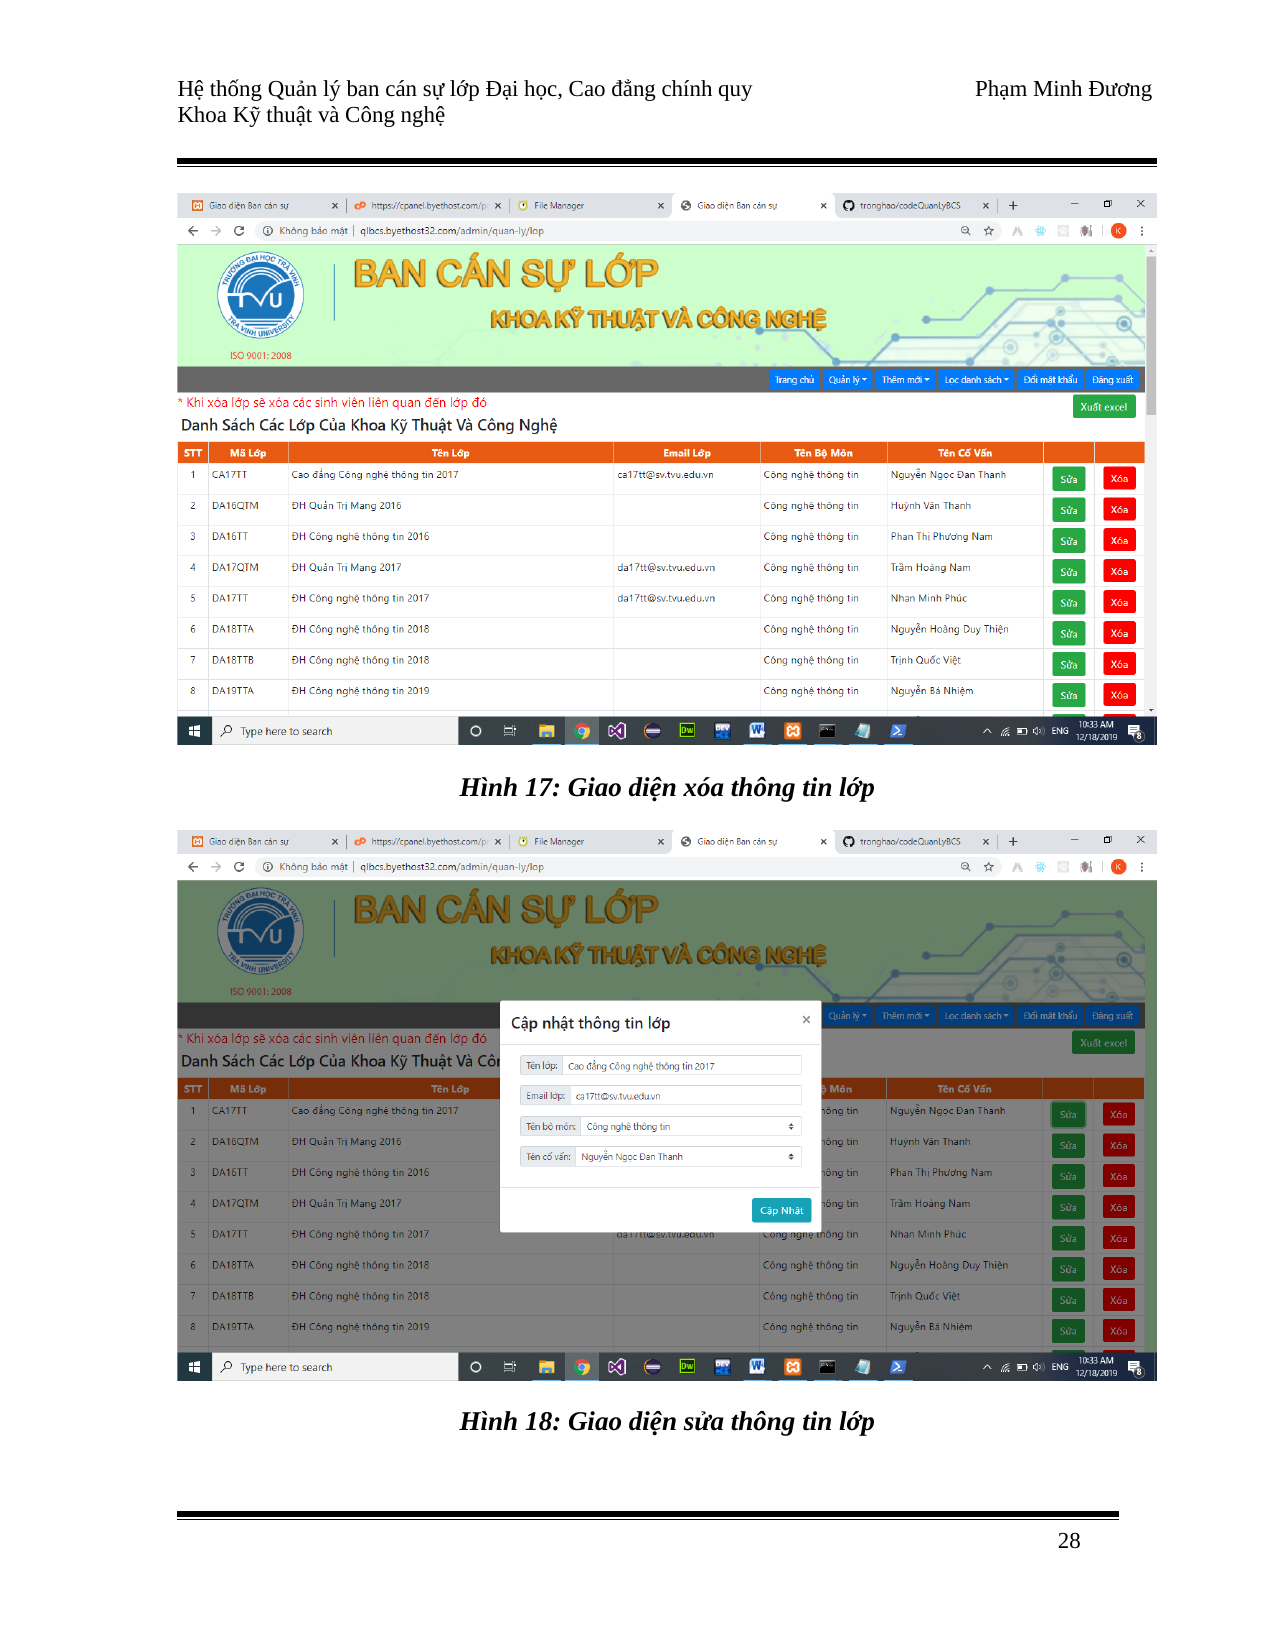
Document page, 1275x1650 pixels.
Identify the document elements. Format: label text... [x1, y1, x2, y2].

picture [177, 193, 1157, 745]
picture [177, 830, 1157, 1381]
text Hình 18: Giao diện sửa thông tin lớp [177, 1405, 1157, 1436]
text Hình 17: Giao diện xóa thông tin lớp [177, 771, 1157, 802]
